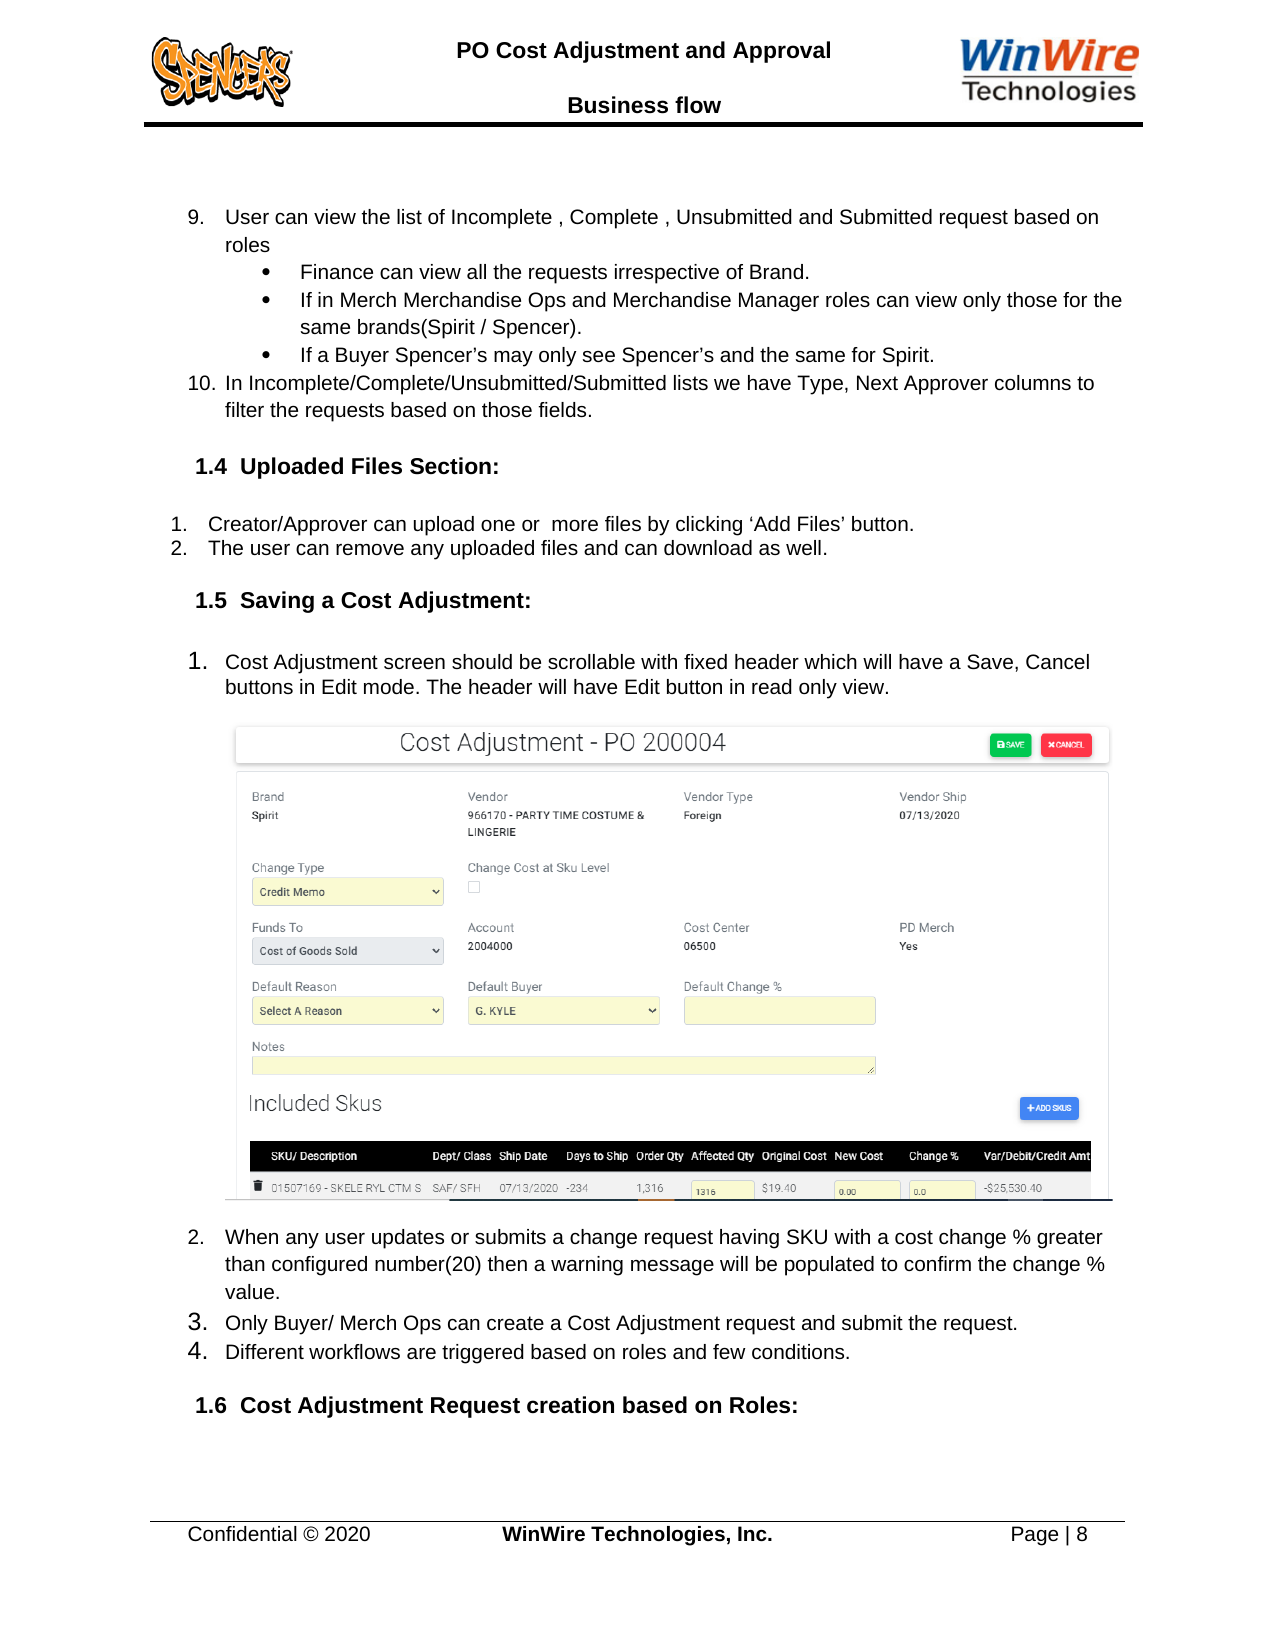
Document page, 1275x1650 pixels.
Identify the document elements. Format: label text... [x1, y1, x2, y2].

list When any user updates or submits a change request having SKU with a cost change % greater than configured number(20) then a warning message will be populated to confirm the change % value. [187, 1225, 1125, 1304]
list If in Merch Merchandise Ops and Merchandise Manager roles can view only those for the same brands(Spirit / Spencer). [262, 288, 1125, 339]
list The user can remove any uploaded files and can download as well. [170, 536, 1125, 560]
list In Incomplete/Complete/Unsubmitted/Submitted lists we have Type, Next Approver columns to filter the requests based on those fields. [187, 370, 1125, 422]
subtitle Saving a Cost Adjustment: [195, 587, 1125, 613]
list Cost Adjustment screen should be scrollable with fixed header which will have a Save, Cancel buttons in Edit mode. The header will have Edit button in read only view. [187, 646, 1125, 699]
picture [151, 37, 293, 107]
list Finance can view all the requests irrespective of Brand. [262, 260, 1125, 284]
subtitle Cost Adjustment Request creation based on Roles: [195, 1392, 1125, 1419]
list User can view the list of Incomplete , Complete , Unsubmitted and Submitted request based on roles [187, 205, 1125, 256]
list Different workflows are triggered based on roles and few conditions. [187, 1336, 1125, 1365]
picture [959, 37, 1140, 103]
list Only Buyer/ Merch Ops can create a Cost Adjustment request and submit the request. [187, 1307, 1125, 1336]
list Creator/Approver can upload one or more files by clicking ‘Add Files’ button. [170, 512, 1125, 536]
picture [225, 722, 1113, 1201]
list If a Buyer Spencer’s may only see Spencer’s and the same for Spirit. [262, 343, 1125, 367]
subtitle Uploaded Files Section: [195, 453, 1125, 479]
